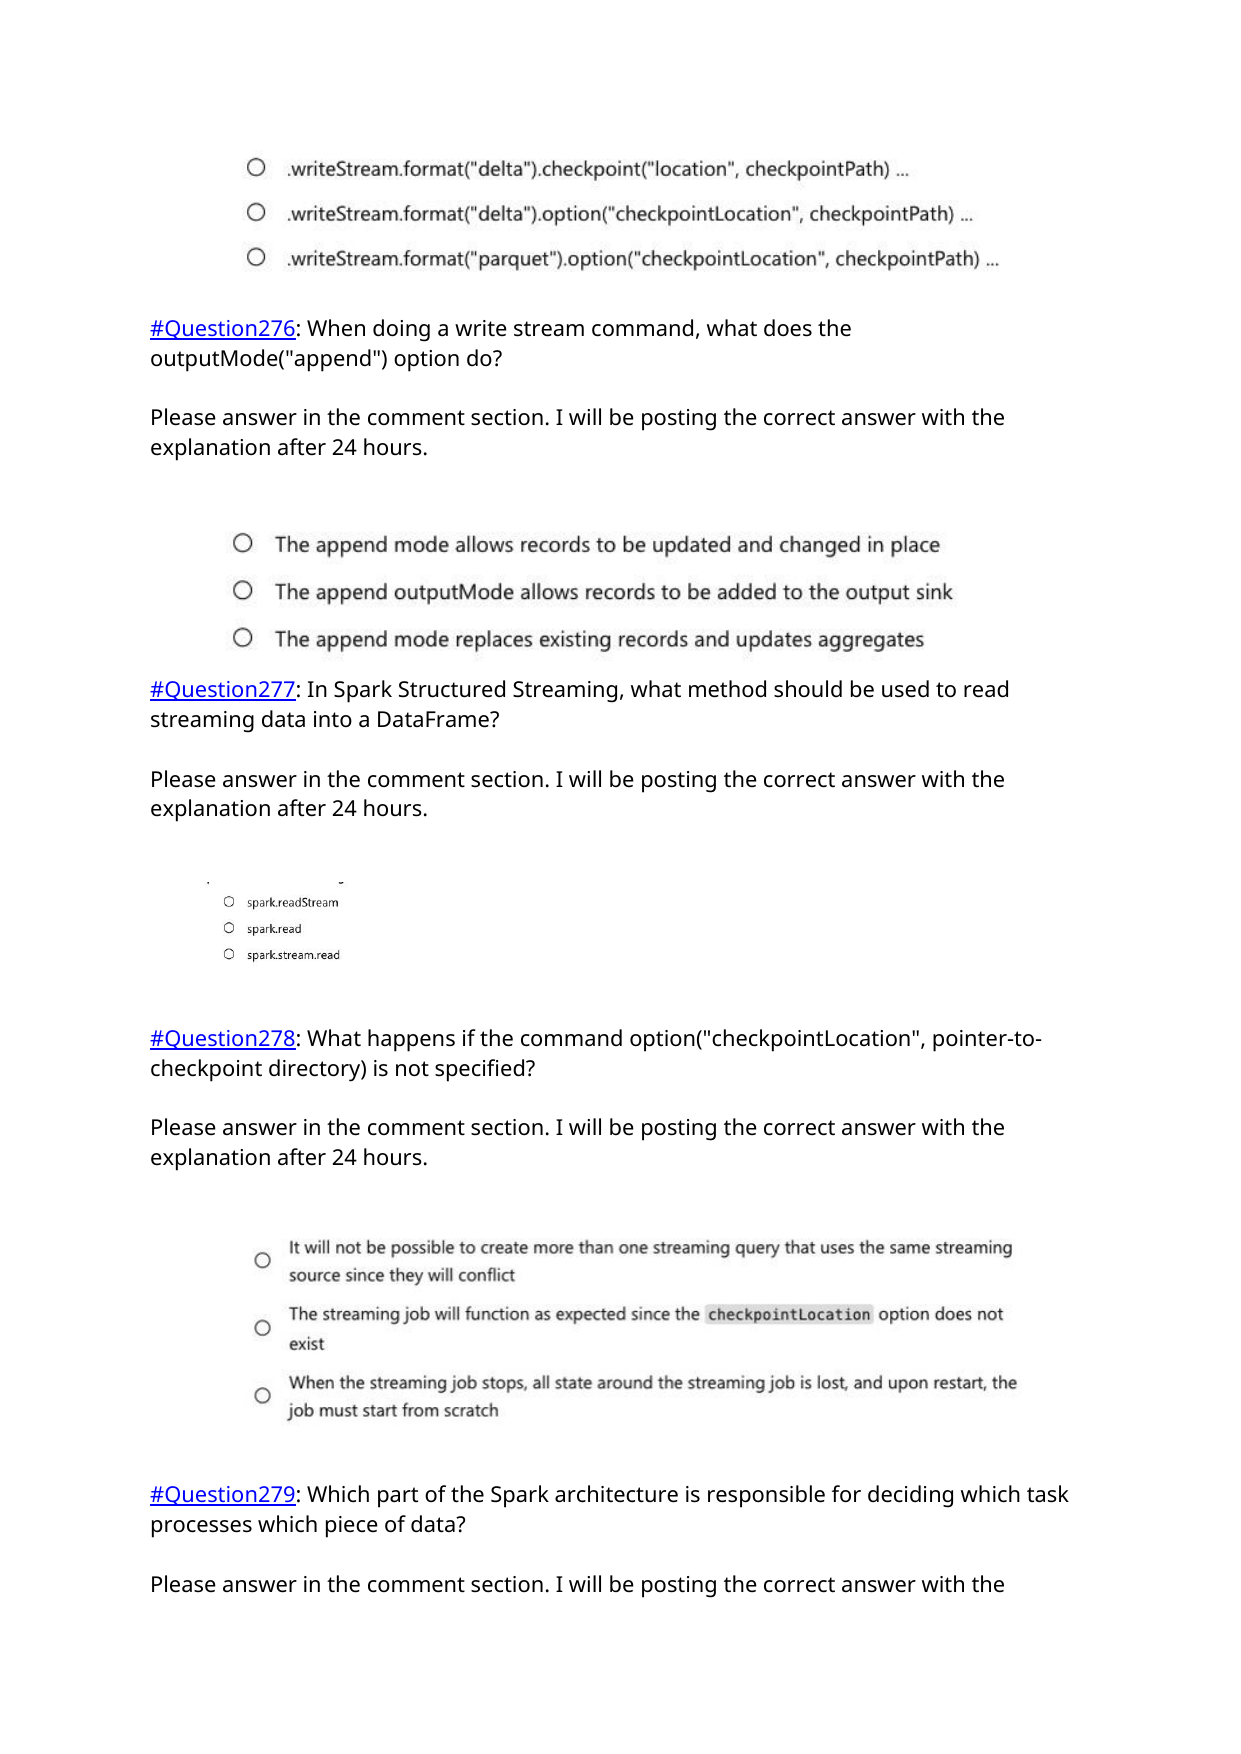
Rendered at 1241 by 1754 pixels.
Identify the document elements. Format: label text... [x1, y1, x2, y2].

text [150, 1479, 1090, 1598]
picture [150, 882, 529, 976]
picture [150, 1229, 1087, 1433]
text #Question277: In Spark Structured Streaming, what method should be used to read streaming data into a DataFrame? Please answer in the comment section. I will be posting the correct answer with the explanation after 24 hours. [150, 674, 1090, 883]
text #Question276: When doing a write stream command, what does the outputMode("append") option do? Please answer in the comment section. I will be posting the correct answer with the explanation after 24 hours. [150, 313, 1090, 521]
picture [150, 150, 1087, 313]
picture [150, 521, 1087, 675]
text #Question278: What happens if the command option("checkpointLocation", pointer-to-checkpoint directory) is not specified? Please answer in the comment section. I will be posting the correct answer with the explanation after 24 hours. [150, 1023, 1090, 1230]
